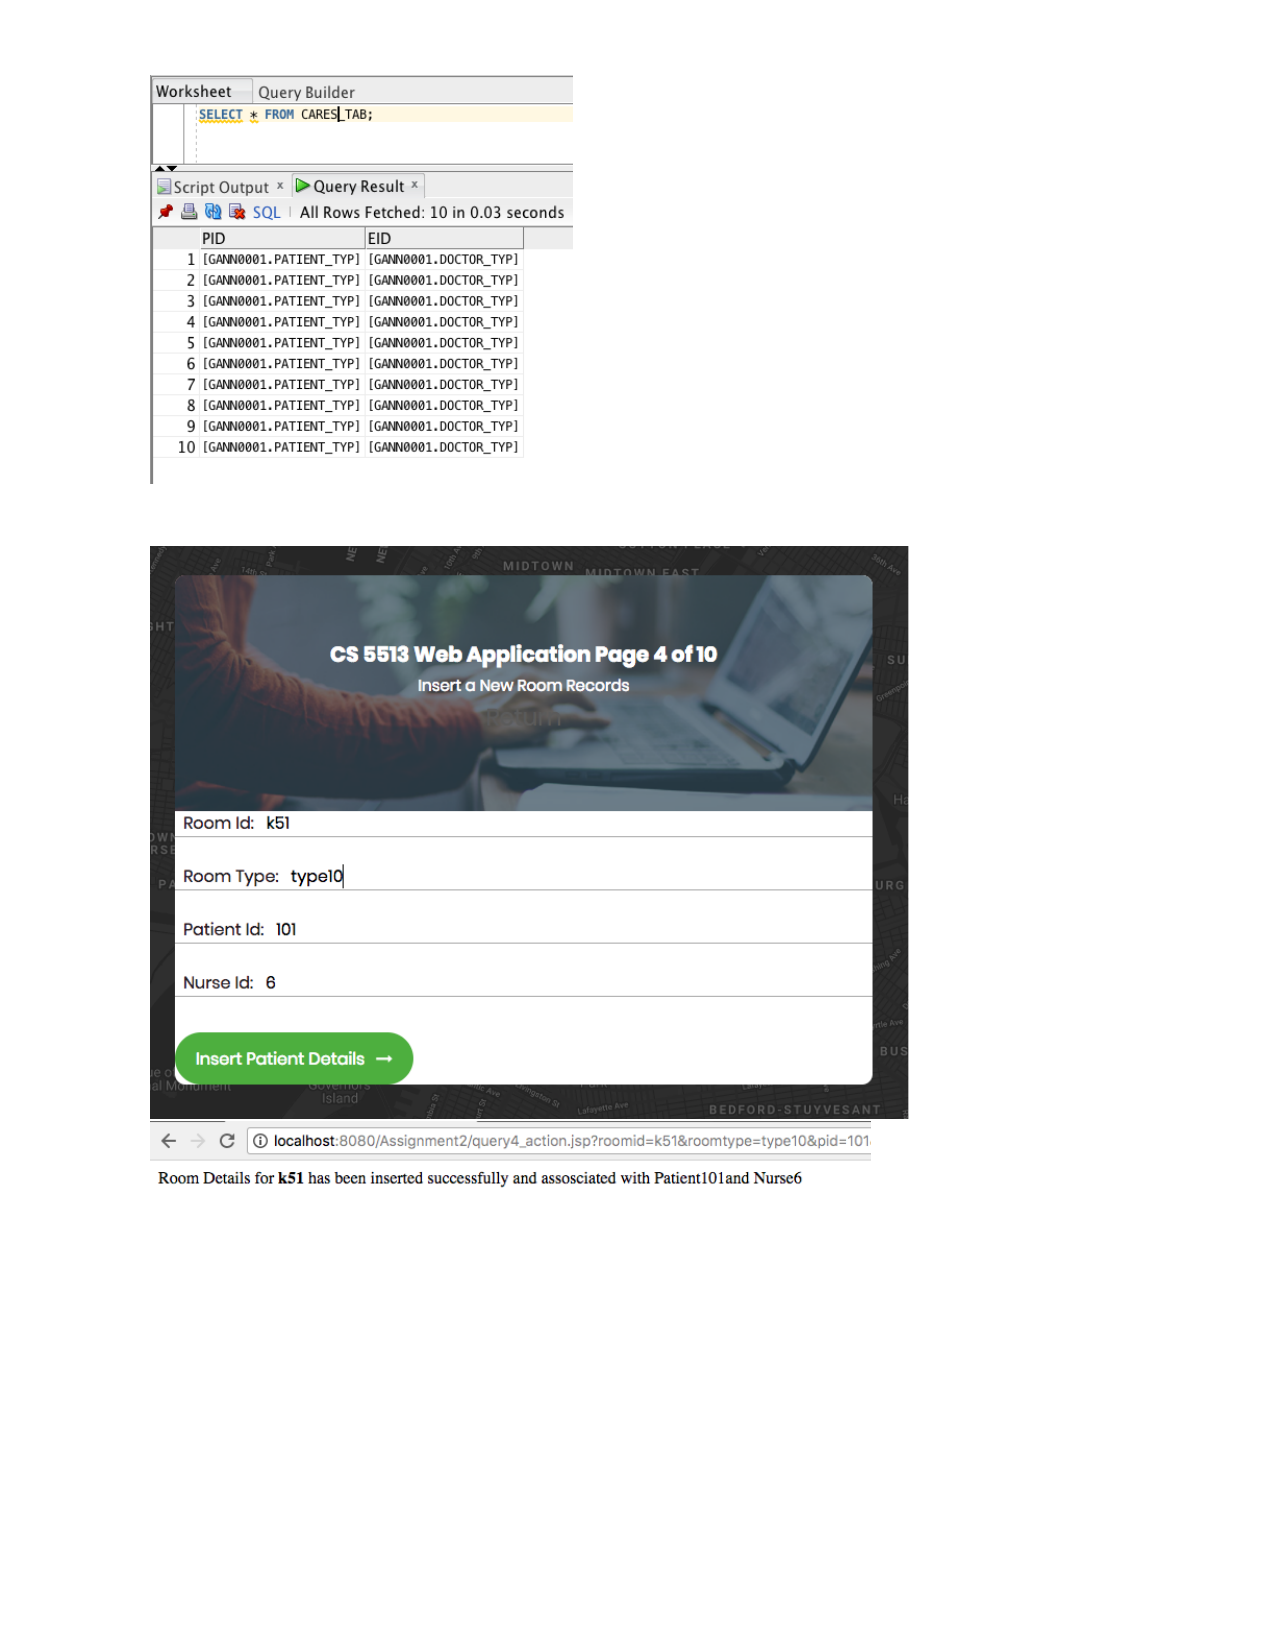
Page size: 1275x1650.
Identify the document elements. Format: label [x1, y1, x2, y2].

picture [150, 75, 573, 484]
picture [150, 1121, 871, 1221]
picture [150, 546, 909, 1119]
